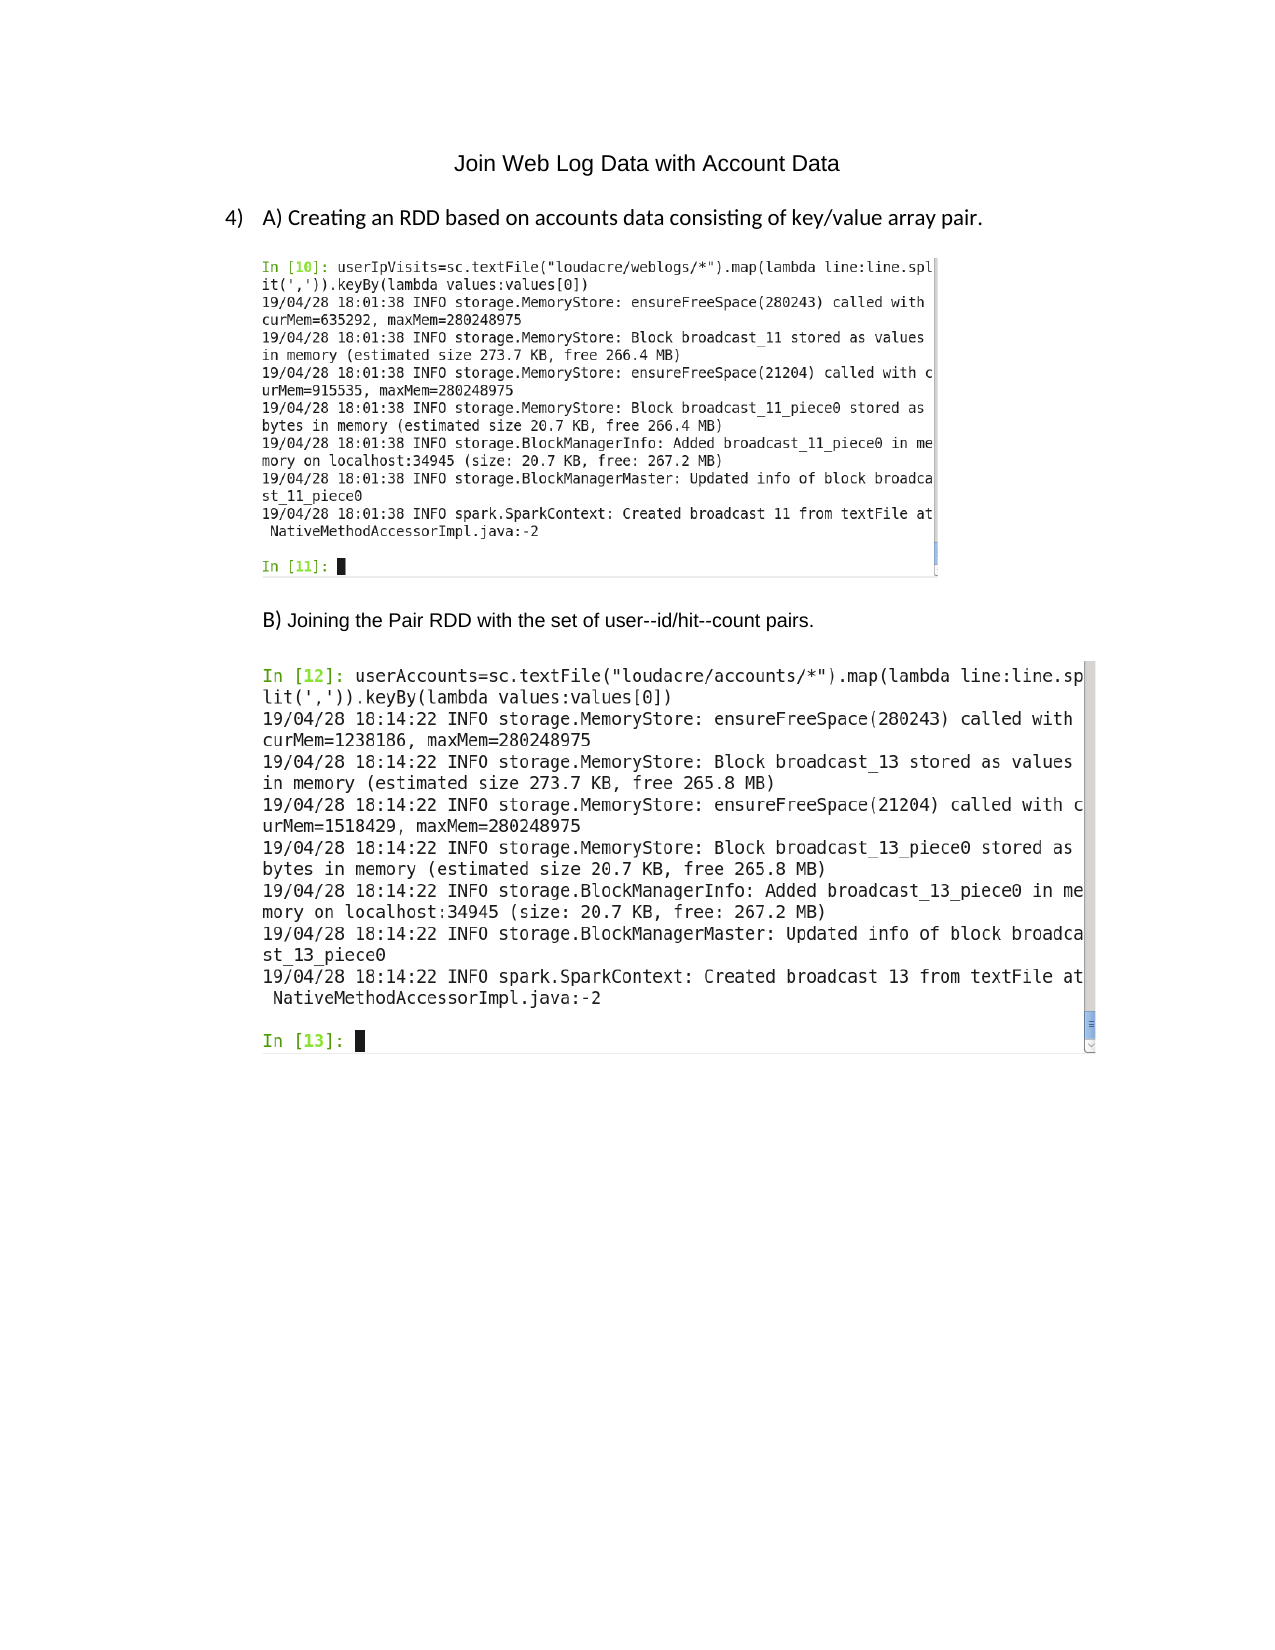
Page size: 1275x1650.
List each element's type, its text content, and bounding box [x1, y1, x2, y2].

picture [262, 258, 938, 578]
list B) Joining the Pair RDD with the set of user-‐id/hit-‐count pairs. [262, 605, 1125, 633]
list Join Web Log Data with Account Data [169, 150, 1125, 176]
picture [262, 661, 1096, 1054]
list A) Creating an RDD based on accounts data consisting of key/value array pair. [225, 203, 1125, 231]
